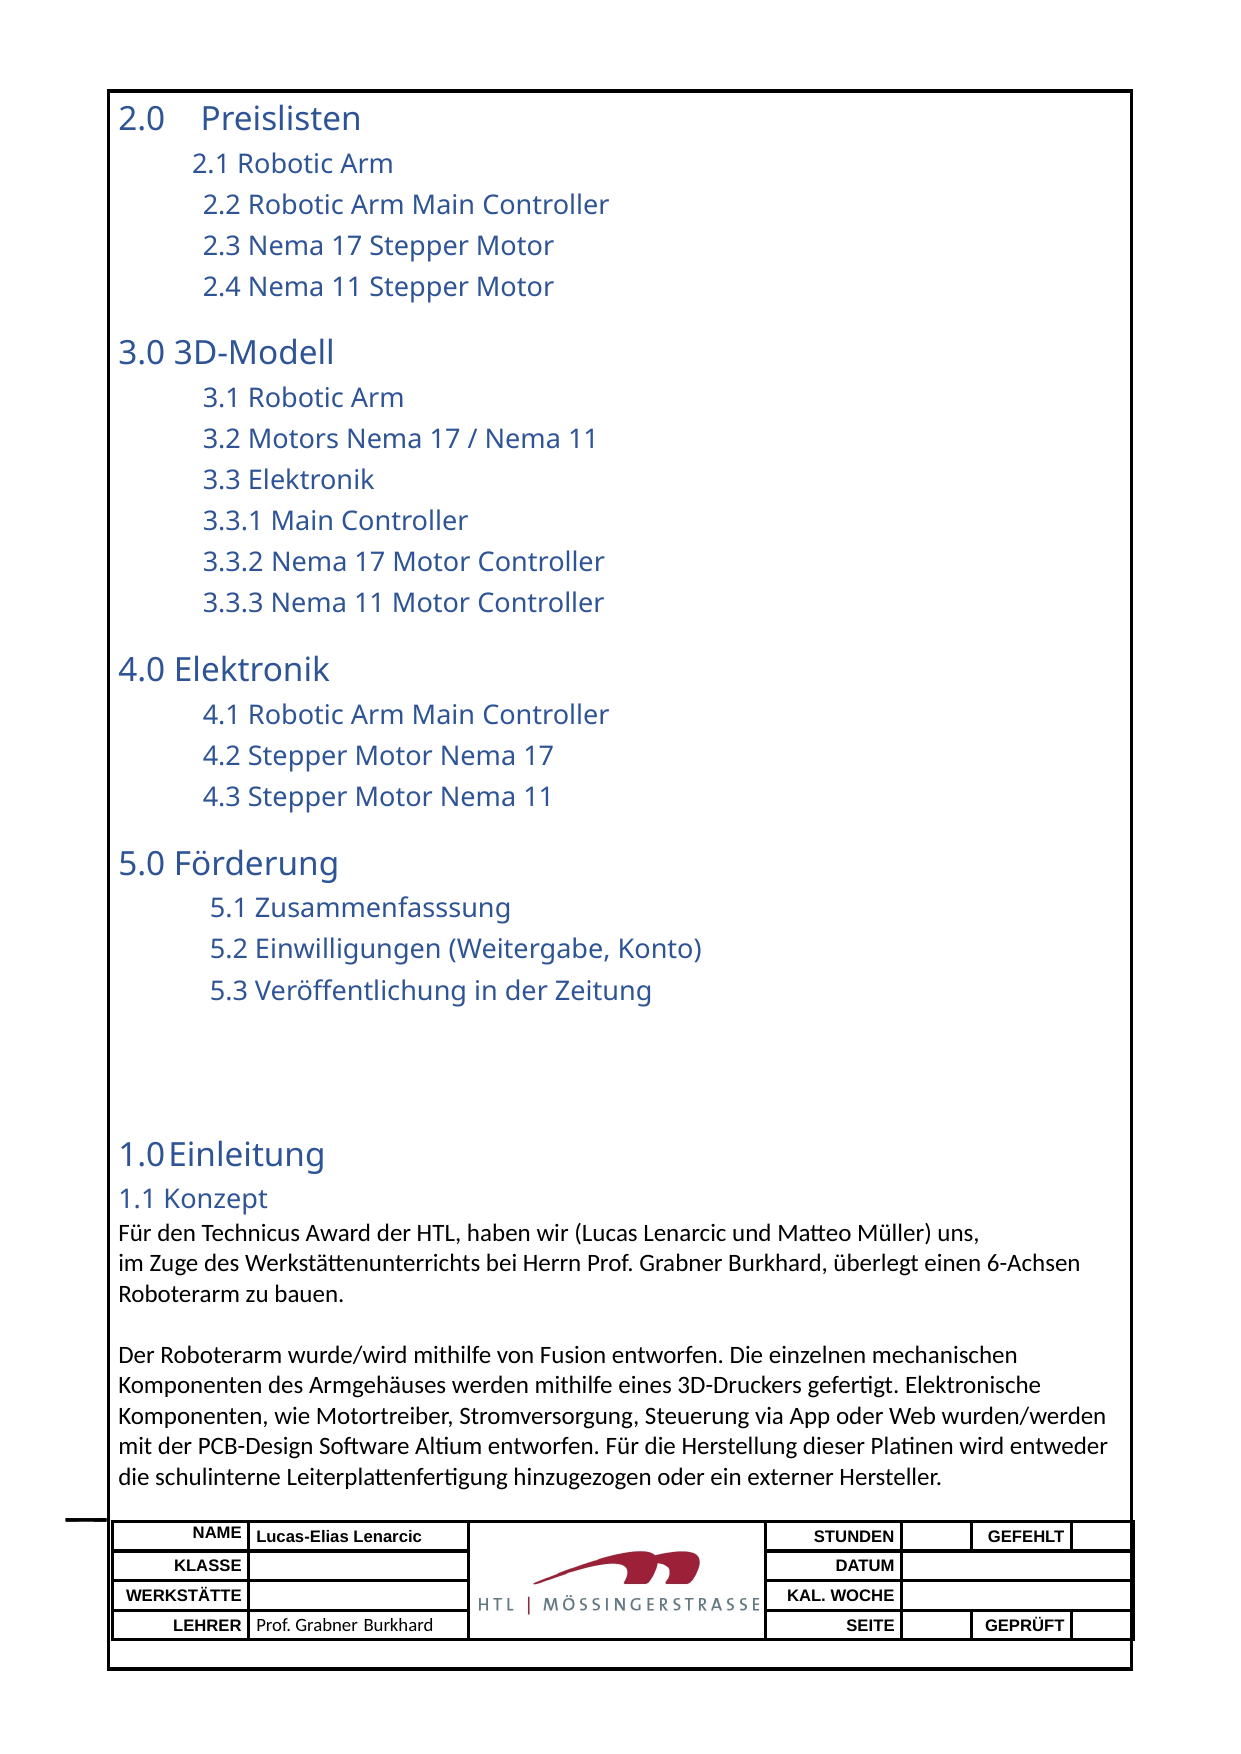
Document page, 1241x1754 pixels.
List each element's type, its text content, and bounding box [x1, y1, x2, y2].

picture [475, 1545, 763, 1616]
text Der Roboterarm wurde/wird mithilfe von Fusion entworfen. Die einzelnen mechanischen Komponenten des Armgehäuses werden mithilfe eines 3D-Druckers gefertigt. Elektronische Komponenten, wie Motortreiber, Stromversorgung, Steuerung via App oder Web wurden/werden mit der PCB-Design Software Altium entworfen. Für die Herstellung dieser Platinen wird entweder die schulinterne Leiterplattenfertigung hinzugezogen oder ein externer Hersteller. [118, 1339, 1122, 1492]
text im Zuge des Werkstättenunterrichts bei Herrn Prof. Grabner Burkhard, überlegt einen 6-Achsen Roboterarm zu bauen. [118, 1247, 1122, 1308]
subtitle Einleitung [118, 1130, 1122, 1176]
text Für den Technicus Award der HTL, haben wir (Lucas Lenarcic und Matteo Müller) uns, [118, 1217, 1122, 1247]
subtitle 1.1 Konzept [118, 1180, 1122, 1217]
